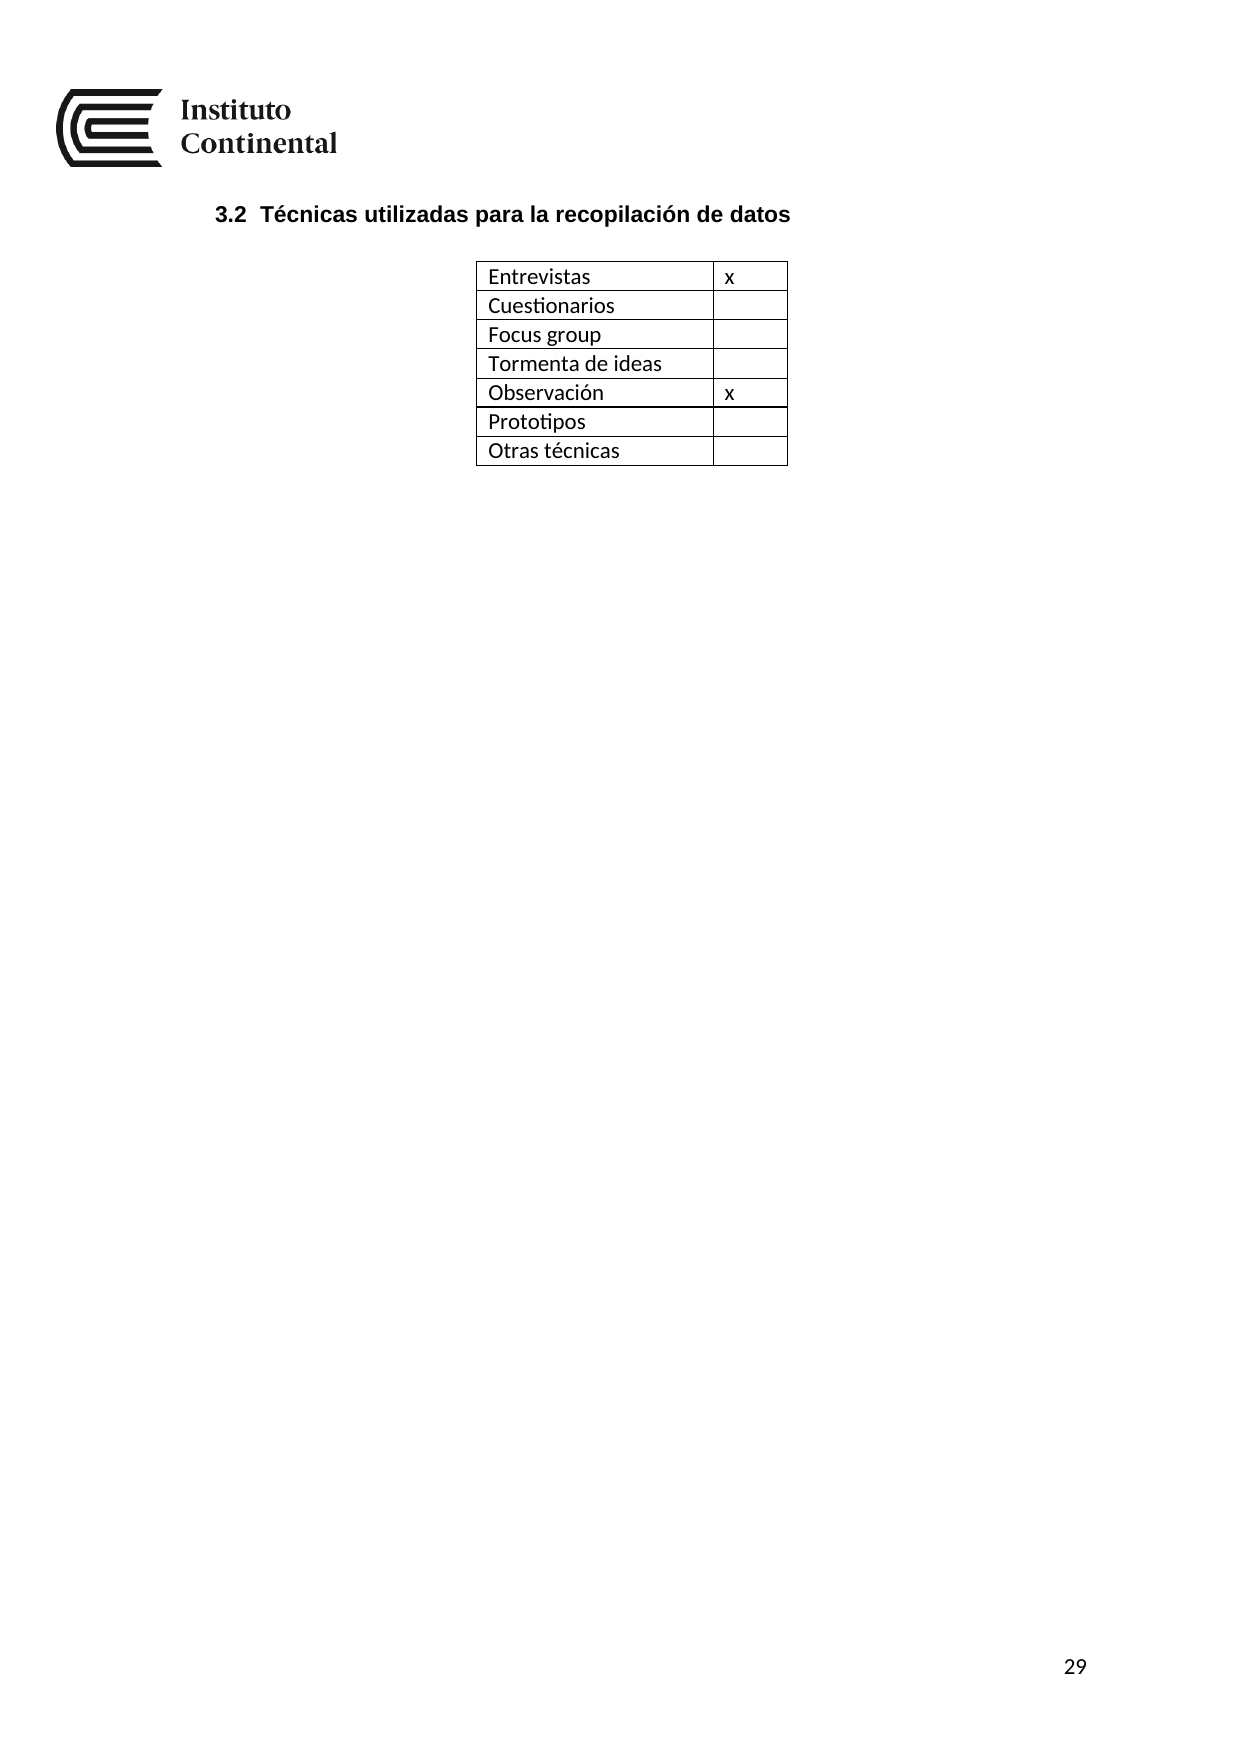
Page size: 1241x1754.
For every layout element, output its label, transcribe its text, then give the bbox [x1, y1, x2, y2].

table_cell Observación [477, 379, 713, 406]
table_cell [714, 320, 787, 348]
table_cell [714, 437, 787, 464]
table_cell Prototipos [477, 408, 713, 436]
table_cell Cuestionarios [477, 291, 713, 319]
table_cell Focus group [477, 320, 713, 348]
table_header x [714, 262, 787, 290]
table_cell Otras técnicas [477, 437, 713, 464]
table_cell [714, 291, 787, 319]
table_cell [714, 408, 787, 436]
table_cell x [714, 379, 787, 406]
table_cell [714, 349, 787, 377]
subtitle Técnicas utilizadas para la recopilación de datos [215, 201, 1087, 227]
table_cell Tormenta de ideas [477, 349, 713, 377]
picture [56, 89, 337, 167]
table_header Entrevistas [477, 262, 713, 290]
